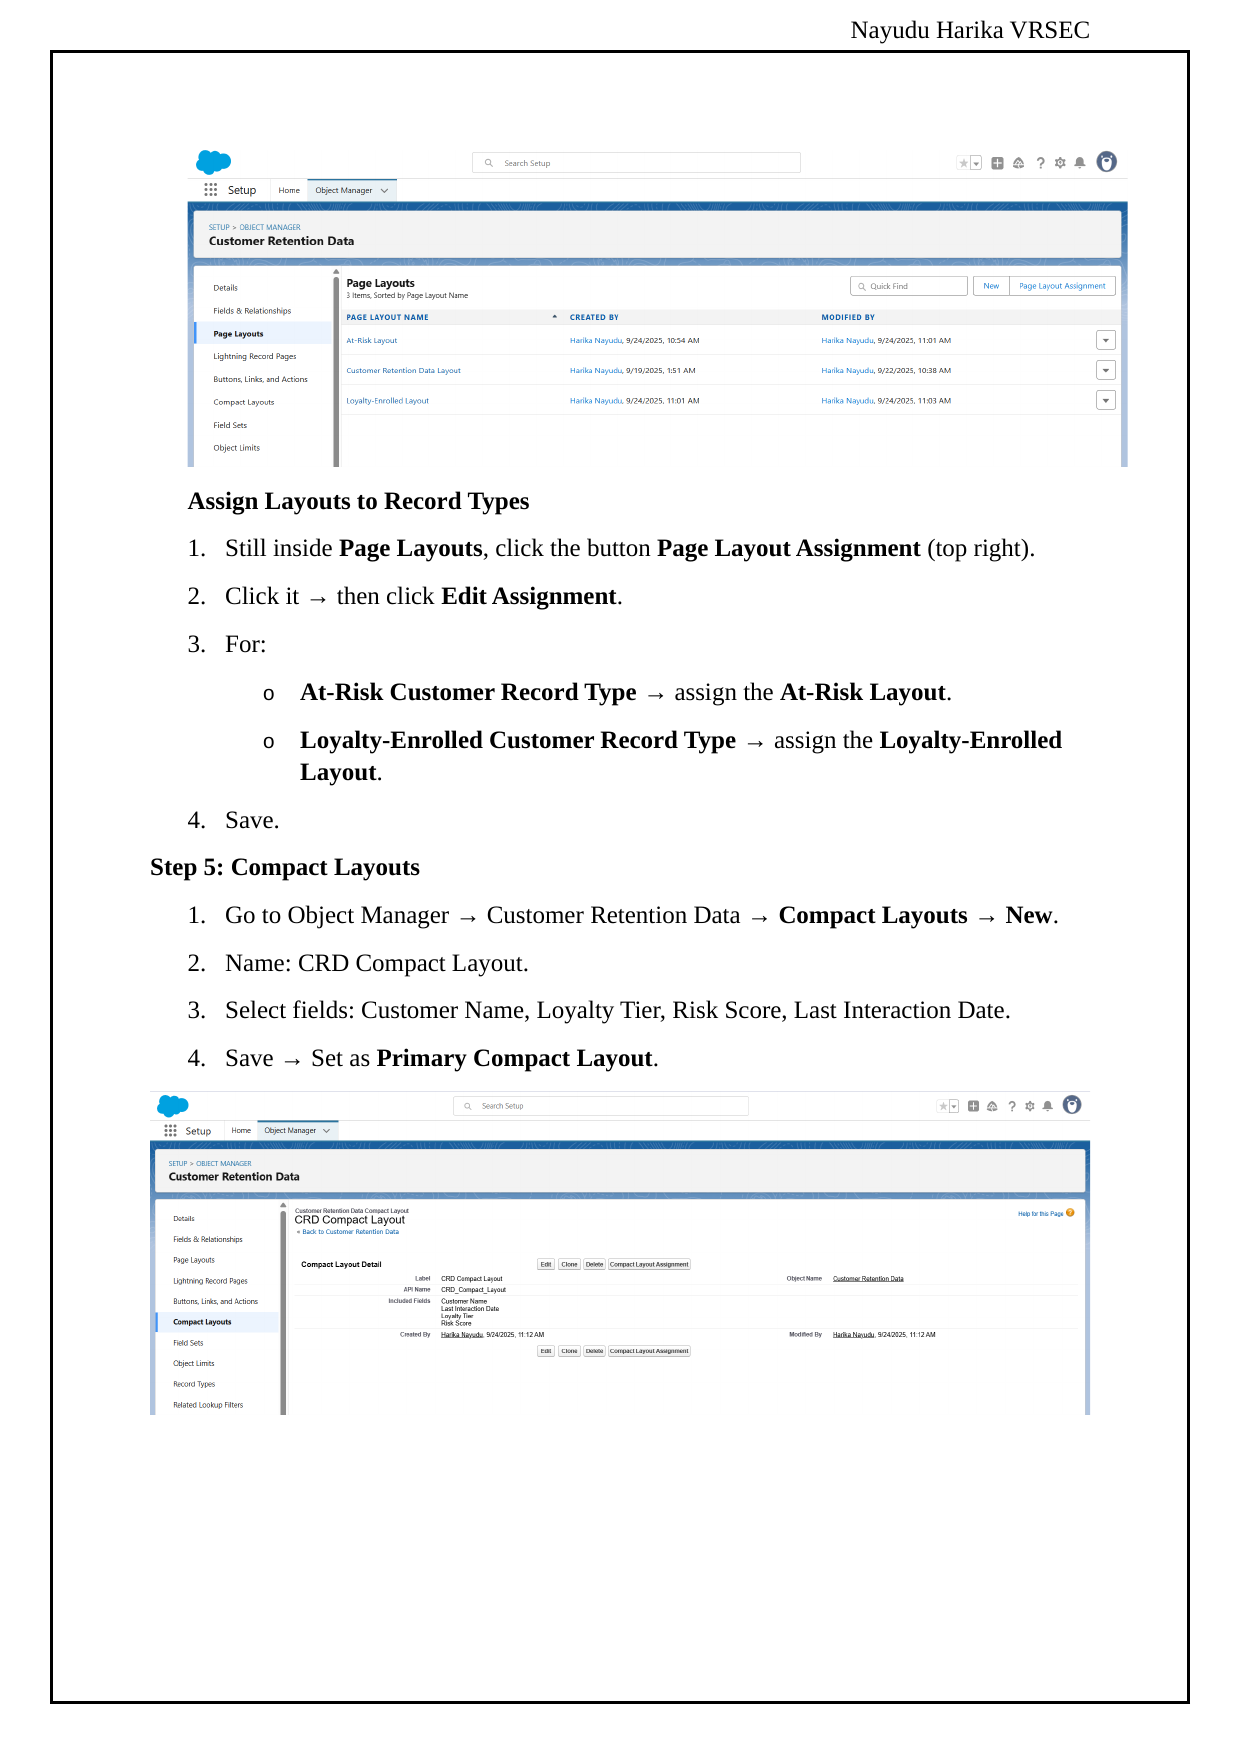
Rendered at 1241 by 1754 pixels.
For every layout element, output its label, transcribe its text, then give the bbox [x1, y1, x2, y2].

list Click it → then click Edit Assignment. [187, 581, 1090, 610]
picture [150, 1091, 1091, 1415]
list Save. [187, 805, 1090, 833]
list Loyalty-Enrolled Customer Record Type → assign the Loyalty-Enrolled Layout. [262, 725, 1090, 786]
text Step 5: Compact Layouts [150, 852, 1090, 881]
list For: [187, 629, 1090, 658]
list Save → Set as Primary Compact Layout. [187, 1043, 1090, 1072]
list Name: CRD Compact Layout. [187, 948, 1090, 977]
list Select fields: Customer Name, Loyalty Tier, Risk Score, Last Interaction Date. [187, 996, 1090, 1024]
text Assign Layouts to Record Types [150, 486, 1090, 514]
list Still inside Page Layouts, click the button Page Layout Assignment (top right). [187, 533, 1090, 562]
picture [187, 150, 1128, 467]
list At-Risk Customer Record Type → assign the At-Risk Layout. [262, 677, 1090, 706]
list Go to Object Manager → Customer Retention Data → Compact Layouts → New. [187, 900, 1090, 929]
